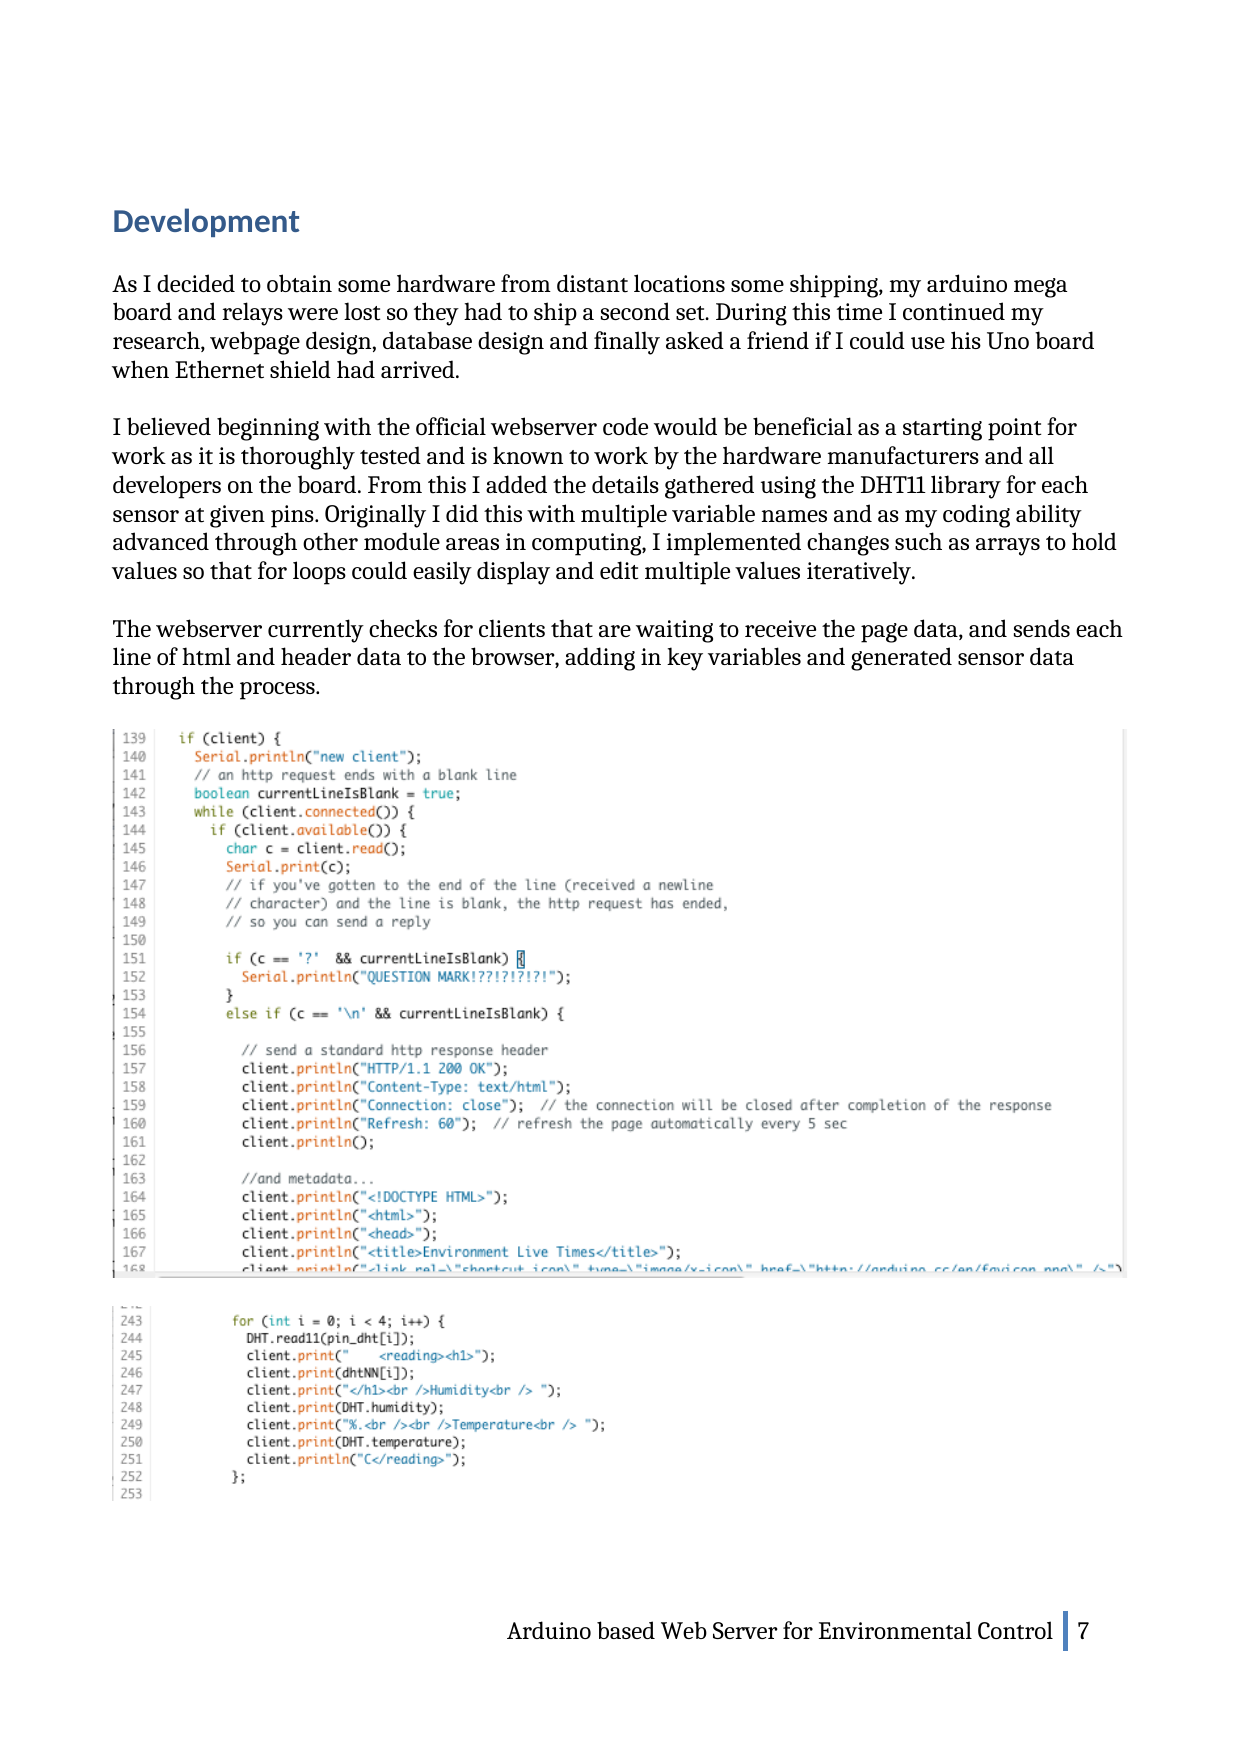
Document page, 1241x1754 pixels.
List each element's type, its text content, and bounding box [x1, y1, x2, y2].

picture [112, 729, 1128, 1278]
text As I decided to obtain some hardware from distant locations some shipping, my arduino mega board and relays were lost so they had to ship a second set. During this time I continued my research, webpage design, database design and finally asked a friend if I could use his Uno board when Ethernet shield had arrived. [112, 269, 1128, 384]
subtitle Development [112, 200, 1128, 241]
text I believed beginning with the official webserver code would be beneficial as a starting point for work as it is thoroughly tested and is known to work by the hardware manufacturers and all developers on the board. From this I added the details gathered using the DHT11 library for each sensor at given pins. Originally I did this with multiple variable names and as my coding ability advanced through other module areas in computing, I implemented changes such as arrays to hold values so that for loops could easily display and edit multiple values iteratively. [112, 413, 1128, 586]
text The webserver currently checks for clients that are waiting to receive the page data, and sends each line of html and header data to the browser, adding in key variables and generated sensor data through the process. [112, 614, 1128, 701]
picture [112, 1306, 675, 1501]
